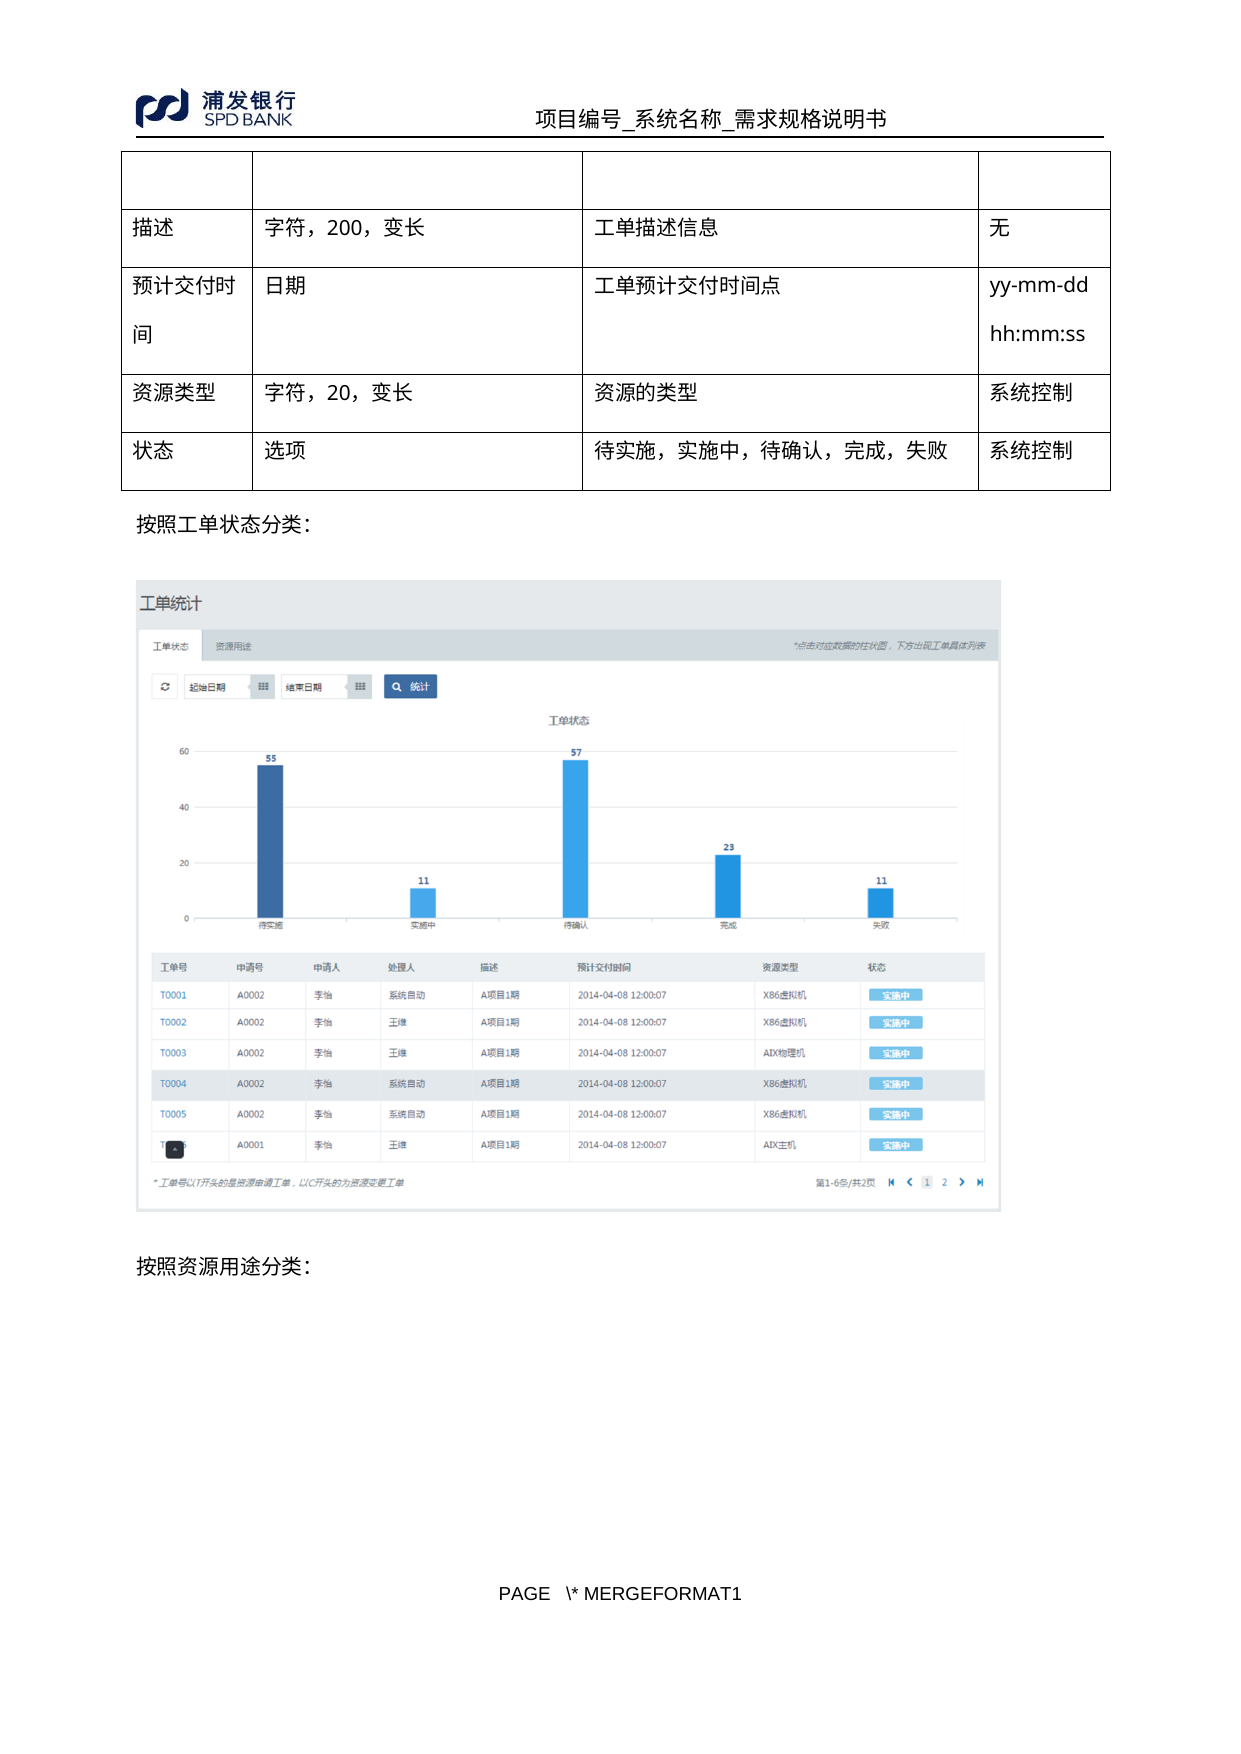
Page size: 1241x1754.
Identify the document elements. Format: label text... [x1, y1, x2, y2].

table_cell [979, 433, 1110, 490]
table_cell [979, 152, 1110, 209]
picture [135, 580, 1002, 1212]
picture [135, 88, 296, 128]
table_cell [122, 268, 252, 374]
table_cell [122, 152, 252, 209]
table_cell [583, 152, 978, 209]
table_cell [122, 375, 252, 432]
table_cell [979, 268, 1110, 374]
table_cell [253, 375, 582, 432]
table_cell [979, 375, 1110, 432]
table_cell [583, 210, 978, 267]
text 按照资源用途分类： [136, 1249, 1104, 1282]
text 按照工单状态分类： [136, 507, 1104, 540]
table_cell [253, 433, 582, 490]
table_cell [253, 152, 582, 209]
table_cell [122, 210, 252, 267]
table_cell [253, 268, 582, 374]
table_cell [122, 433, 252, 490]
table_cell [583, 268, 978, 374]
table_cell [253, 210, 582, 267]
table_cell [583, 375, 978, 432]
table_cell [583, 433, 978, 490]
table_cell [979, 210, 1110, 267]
